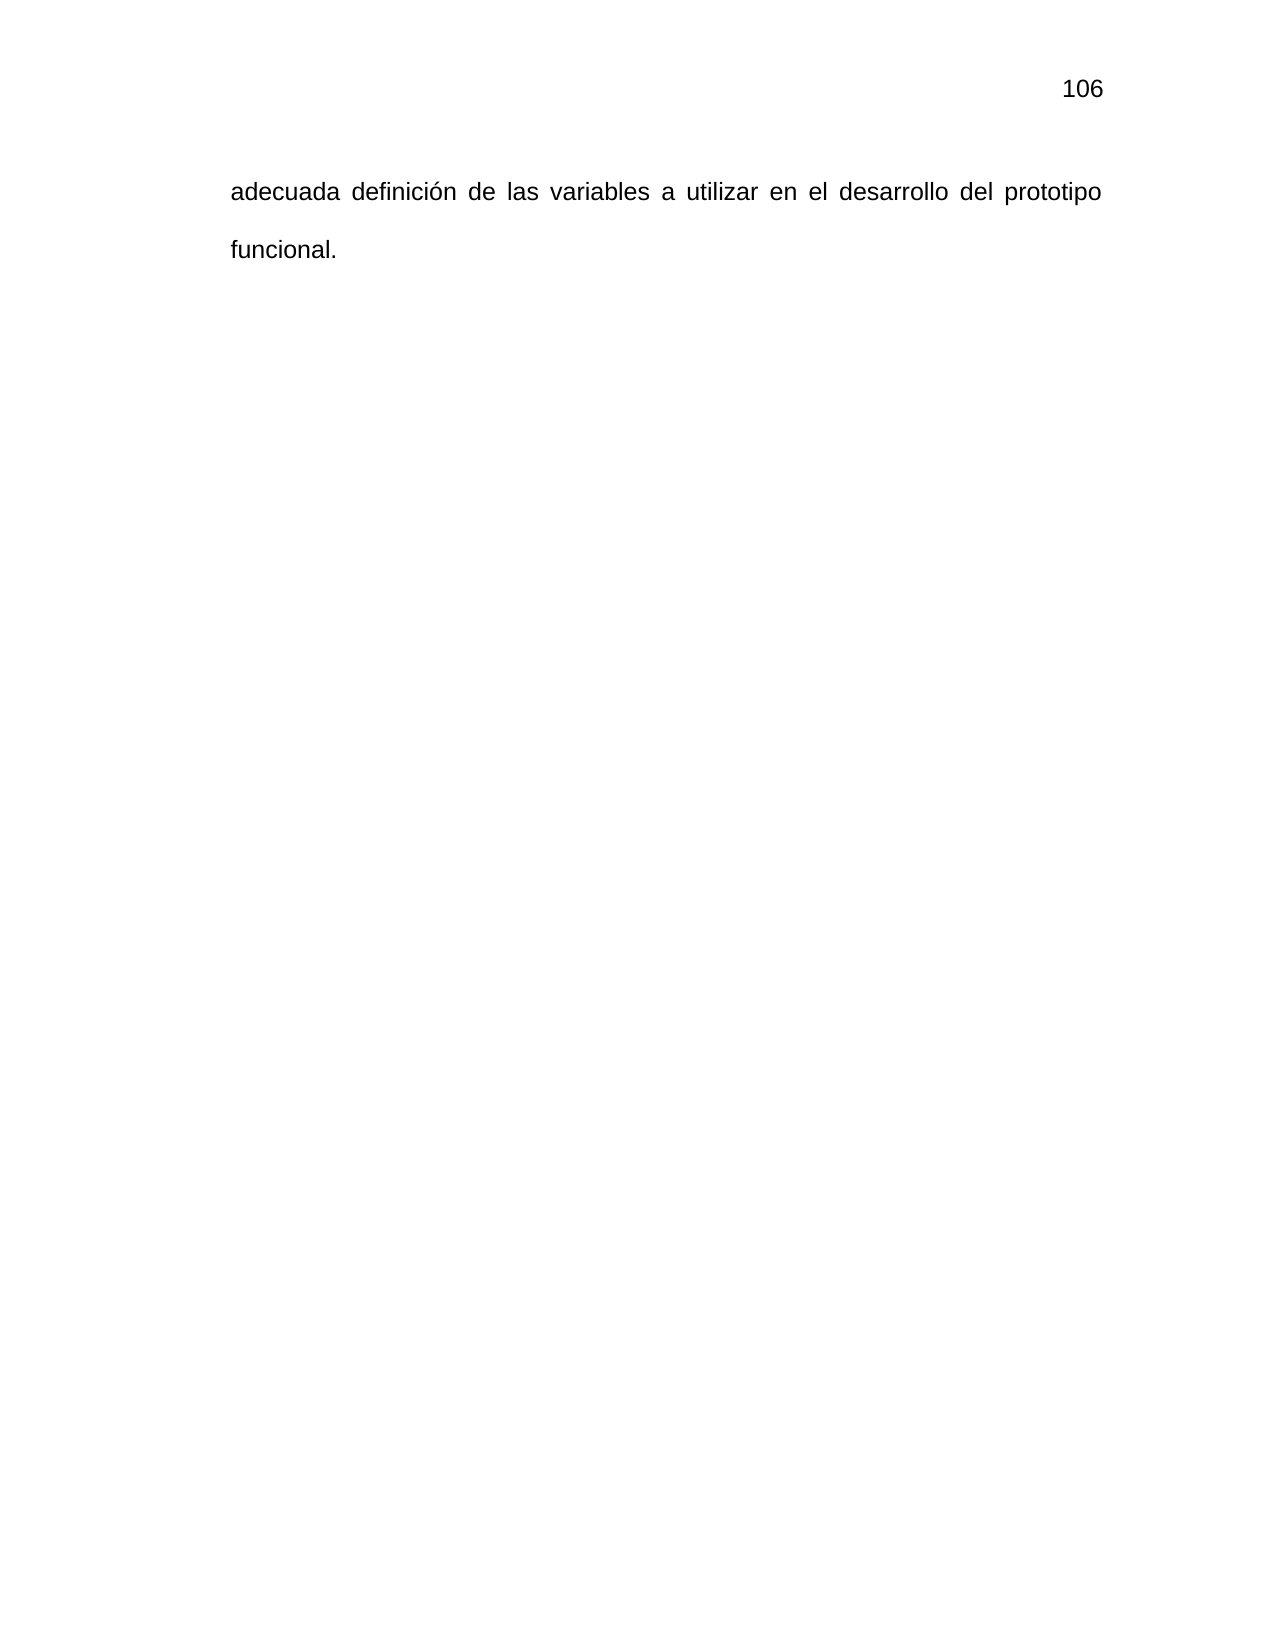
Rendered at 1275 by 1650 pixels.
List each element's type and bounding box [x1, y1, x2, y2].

text [230, 177, 1104, 263]
